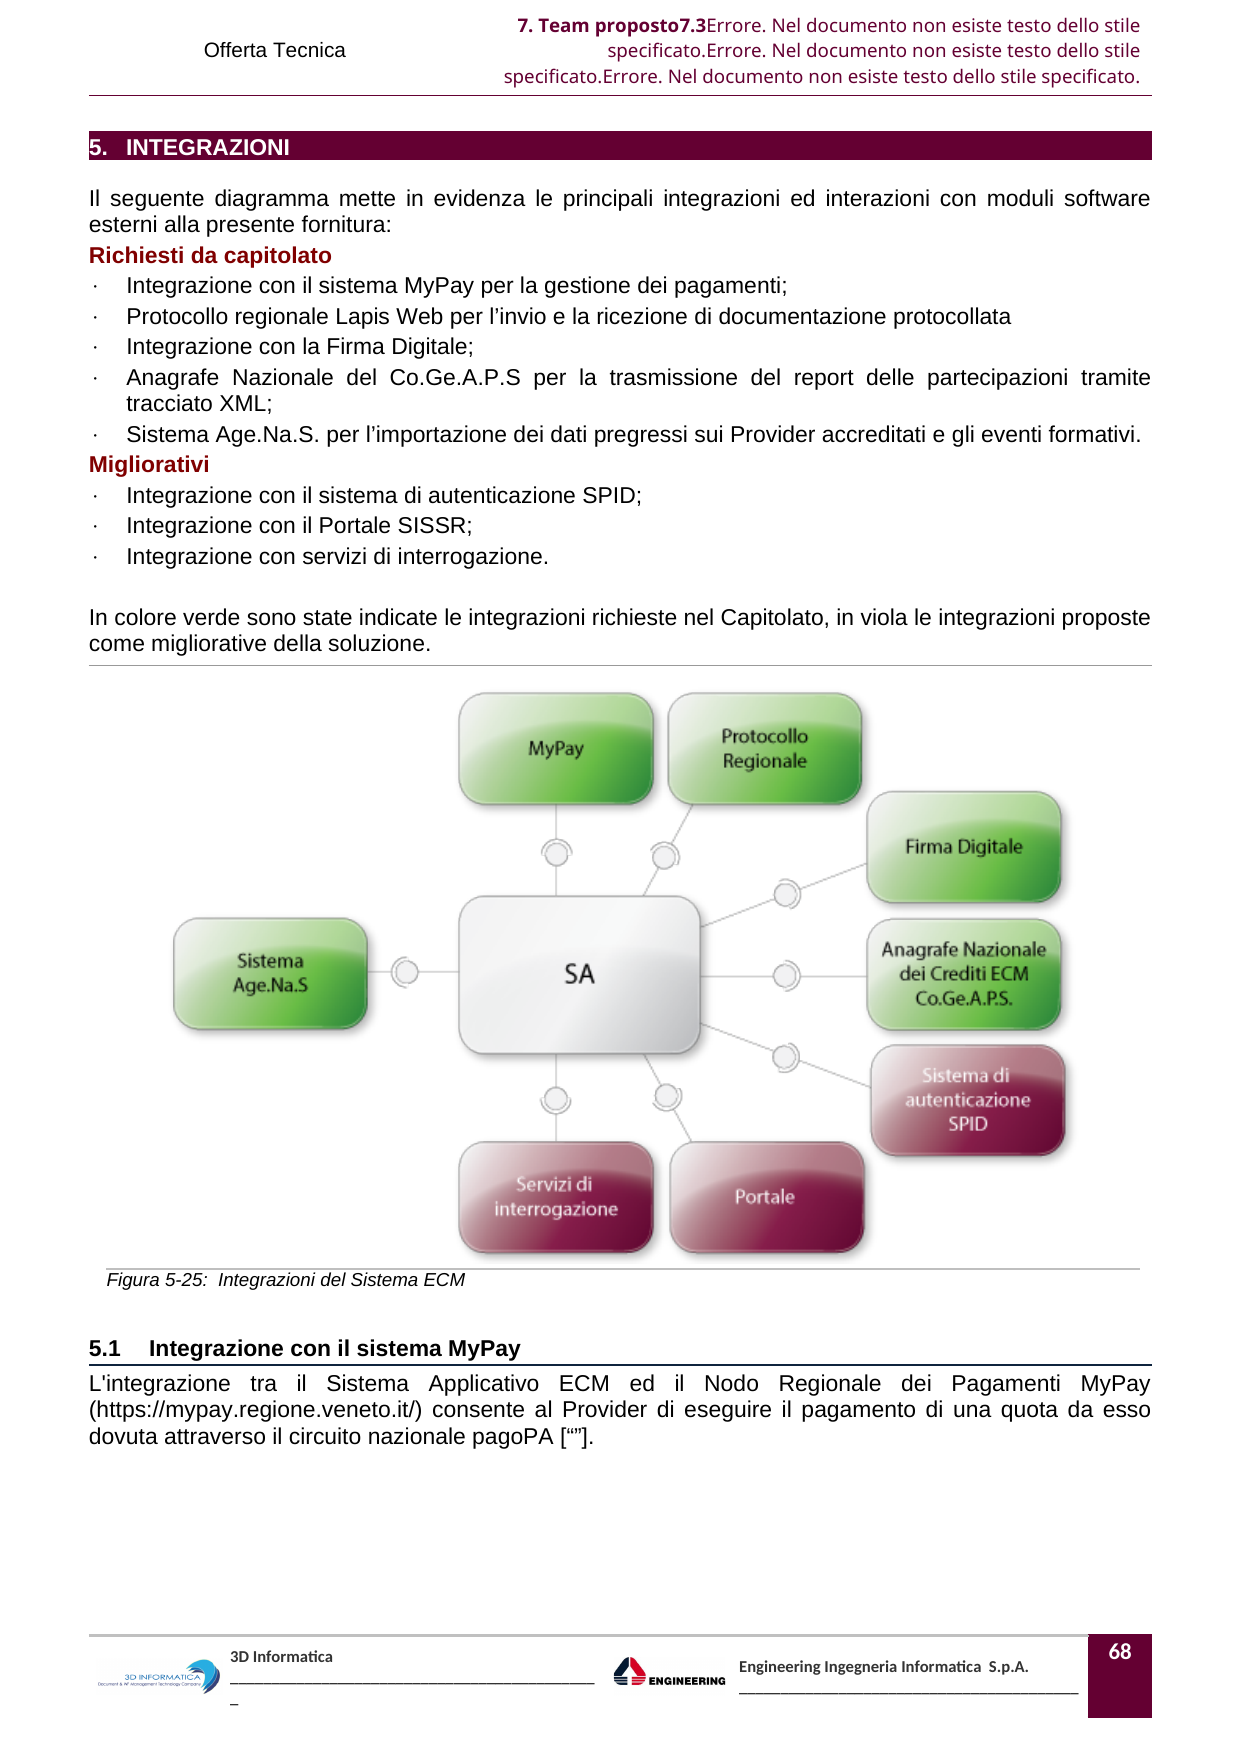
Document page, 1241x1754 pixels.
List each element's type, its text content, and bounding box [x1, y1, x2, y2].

subtitle Integrazione con il sistema MyPay [89, 1335, 1152, 1364]
list Integrazione con la Firma Digitale; [89, 333, 1152, 359]
list Sistema Age.Na.S. per l’importazione dei dati pregressi sui Provider accreditati e gli eventi formativi. [89, 421, 1152, 447]
subtitle Integrazioni [89, 131, 1152, 160]
picture [613, 1657, 726, 1696]
list Protocollo regionale Lapis Web per l’invio e la ricezione di documentazione protocollata [89, 303, 1152, 329]
picture [155, 674, 1085, 1264]
list Anagrafe Nazionale del Co.Ge.A.P.S per la trasmissione del report delle partecipazioni tramite tracciato XML; [89, 364, 1152, 416]
list Integrazione con servizi di interrogazione. [89, 543, 1152, 569]
list Integrazione con il sistema di autenticazione SPID; [89, 482, 1152, 508]
text L'integrazione tra il Sistema Applicativo ECM ed il Nodo Regionale dei Pagamenti MyPay (https://mypay.regione.veneto.it/) consente al Provider di eseguire il pagamento di una quota da esso dovuta attraverso il circuito nazionale pagoPA [“http://www.agid.gov.it/agenda-digitale/pubblica-amministrazione/pagamenti-elettronici”]. [89, 1370, 1152, 1449]
list Integrazione con il Portale SISSR; [89, 512, 1152, 538]
text Migliorativi [89, 451, 1152, 477]
text Richiesti da capitolato [89, 242, 1152, 268]
text In colore verde sono state indicate le integrazioni richieste nel Capitolato, in viola le integrazioni proposte come migliorative della soluzione. [89, 604, 1152, 656]
text Il seguente diagramma mette in evidenza le principali integrazioni ed interazioni con moduli software esterni alla presente fornitura: [89, 185, 1152, 237]
picture [96, 1658, 223, 1695]
list Integrazione con il sistema MyPay per la gestione dei pagamenti; [89, 272, 1152, 298]
